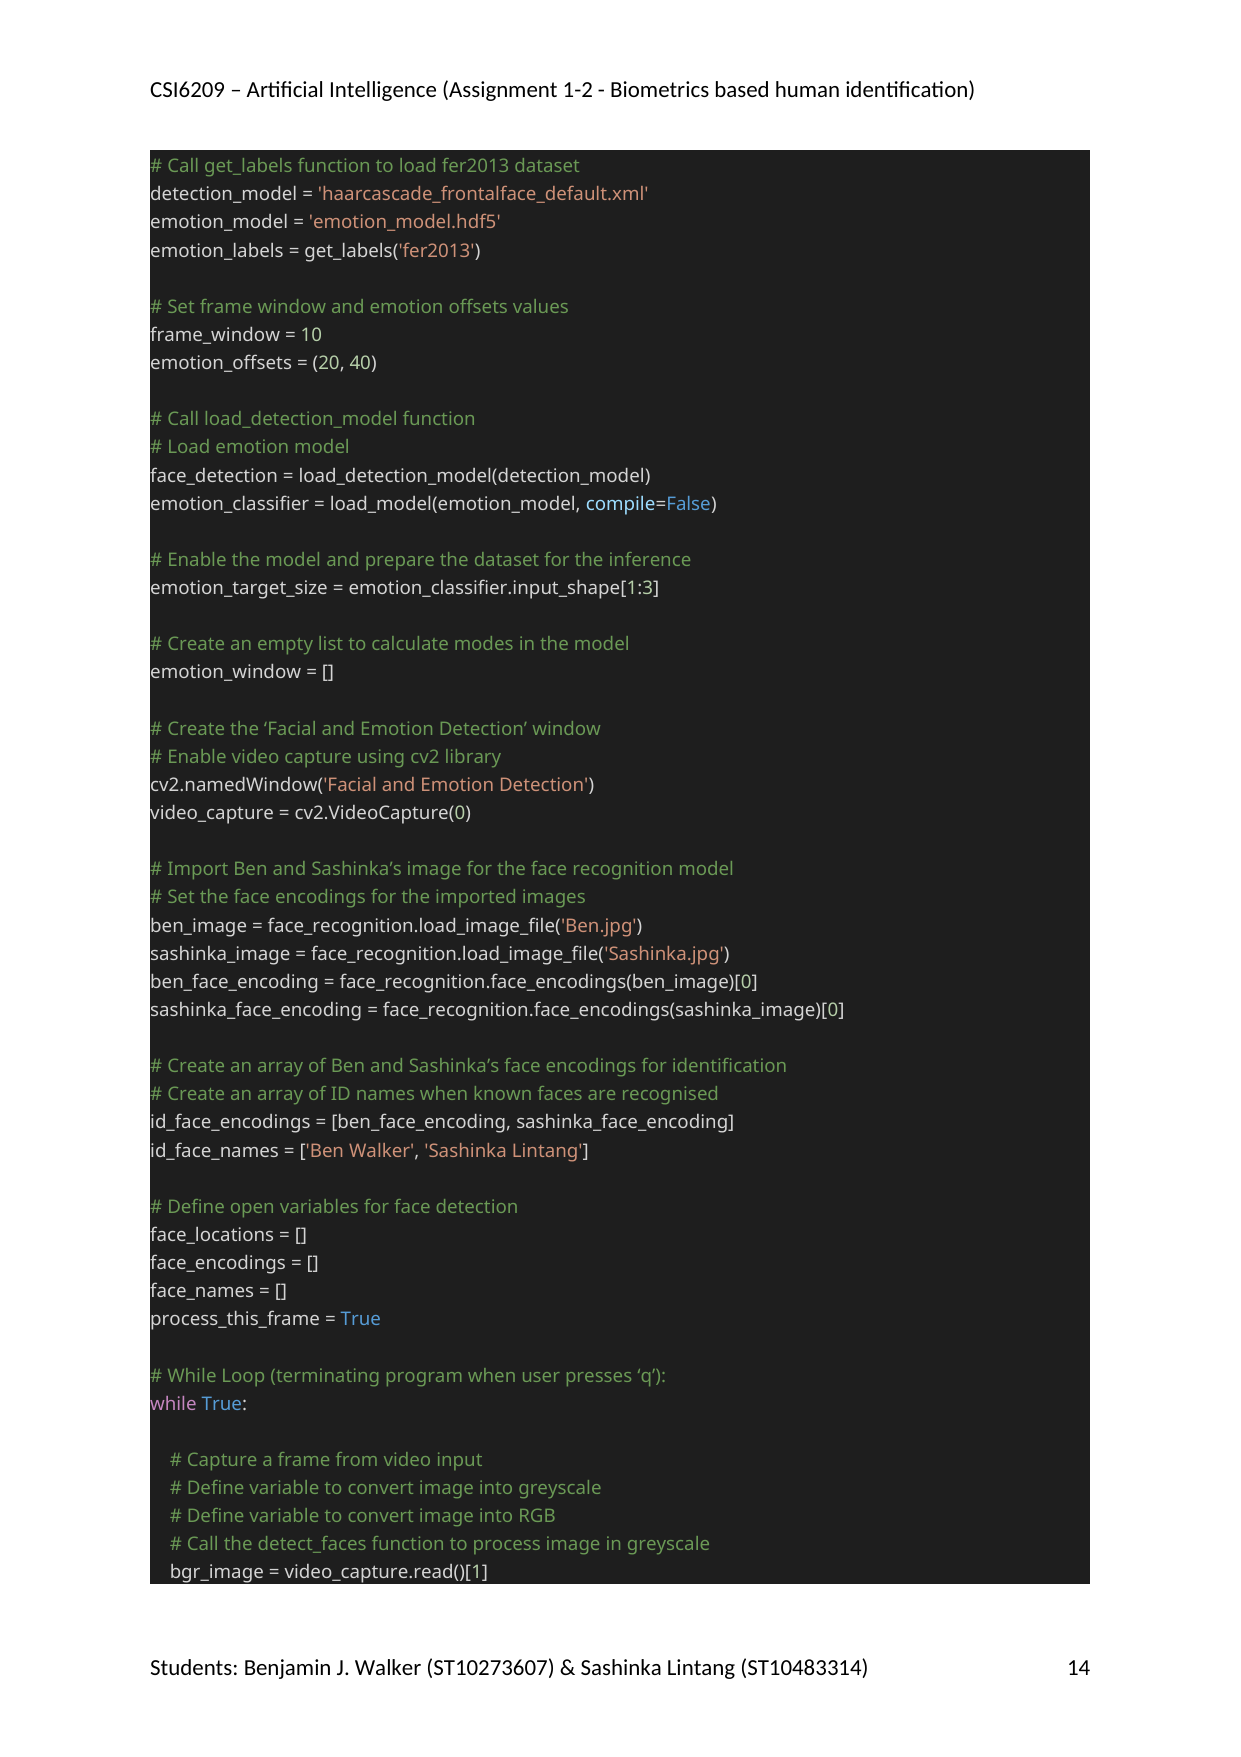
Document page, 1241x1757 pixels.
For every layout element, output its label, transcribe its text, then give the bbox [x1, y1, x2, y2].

text # Set the face encodings for the imported images [150, 881, 1090, 909]
text # Create an array of ID names when known faces are recognised [150, 1078, 1090, 1106]
text # Import Ben and Sashinka’s image for the face recognition model [150, 853, 1090, 881]
text face_names = [] [150, 1275, 1090, 1303]
text ben_image = face_recognition.load_image_file('Ben.jpg') [150, 909, 1090, 937]
text emotion_labels = get_labels('fer2013') [150, 234, 1090, 262]
text face_locations = [] [150, 1219, 1090, 1247]
text # Create an array of Ben and Sashinka’s face encodings for identification [150, 1050, 1090, 1078]
text # Create an empty list to calculate modes in the model [150, 628, 1090, 656]
text id_face_names = ['Ben Walker', 'Sashinka Lintang'] [150, 1134, 1090, 1162]
text # Enable video capture using cv2 library [150, 741, 1090, 769]
text emotion_target_size = emotion_classifier.input_shape[1:3] [150, 572, 1090, 600]
text # Call get_labels function to load fer2013 dataset [150, 150, 1090, 178]
text # Capture a frame from video input [150, 1444, 1090, 1472]
text # Create the ‘Facial and Emotion Detection’ window [150, 712, 1090, 741]
text frame_window = 10 [150, 319, 1090, 347]
text # Load emotion model [150, 431, 1090, 459]
text process_this_frame = True [150, 1303, 1090, 1331]
text ben_face_encoding = face_recognition.face_encodings(ben_image)[0] [150, 966, 1090, 994]
text cv2.namedWindow('Facial and Emotion Detection') [150, 769, 1090, 797]
text # Define open variables for face detection [150, 1191, 1090, 1219]
text id_face_encodings = [ben_face_encoding, sashinka_face_encoding] [150, 1106, 1090, 1134]
text # Define variable to convert image into greyscale [150, 1472, 1090, 1500]
text while True: [150, 1387, 1090, 1416]
text # Define variable to convert image into RGB [150, 1500, 1090, 1528]
text face_encodings = [] [150, 1247, 1090, 1275]
text emotion_model = 'emotion_model.hdf5' [150, 206, 1090, 234]
text # Call the detect_faces function to process image in greyscale [150, 1528, 1090, 1556]
text # Call load_detection_model function [150, 403, 1090, 431]
text detection_model = 'haarcascade_frontalface_default.xml' [150, 178, 1090, 206]
text emotion_classifier = load_model(emotion_model, compile=False) [150, 487, 1090, 516]
text face_detection = load_detection_model(detection_model) [150, 459, 1090, 487]
text emotion_offsets = (20, 40) [150, 347, 1090, 375]
text # While Loop (terminating program when user presses ‘q’): [150, 1359, 1090, 1387]
text bgr_image = video_capture.read()[1] [150, 1556, 1090, 1584]
text sashinka_face_encoding = face_recognition.face_encodings(sashinka_image)[0] [150, 994, 1090, 1022]
text video_capture = cv2.VideoCapture(0) [150, 797, 1090, 825]
text # Enable the model and prepare the dataset for the inference [150, 544, 1090, 572]
text # Set frame window and emotion offsets values [150, 291, 1090, 319]
text emotion_window = [] [150, 656, 1090, 684]
text sashinka_image = face_recognition.load_image_file('Sashinka.jpg') [150, 937, 1090, 966]
